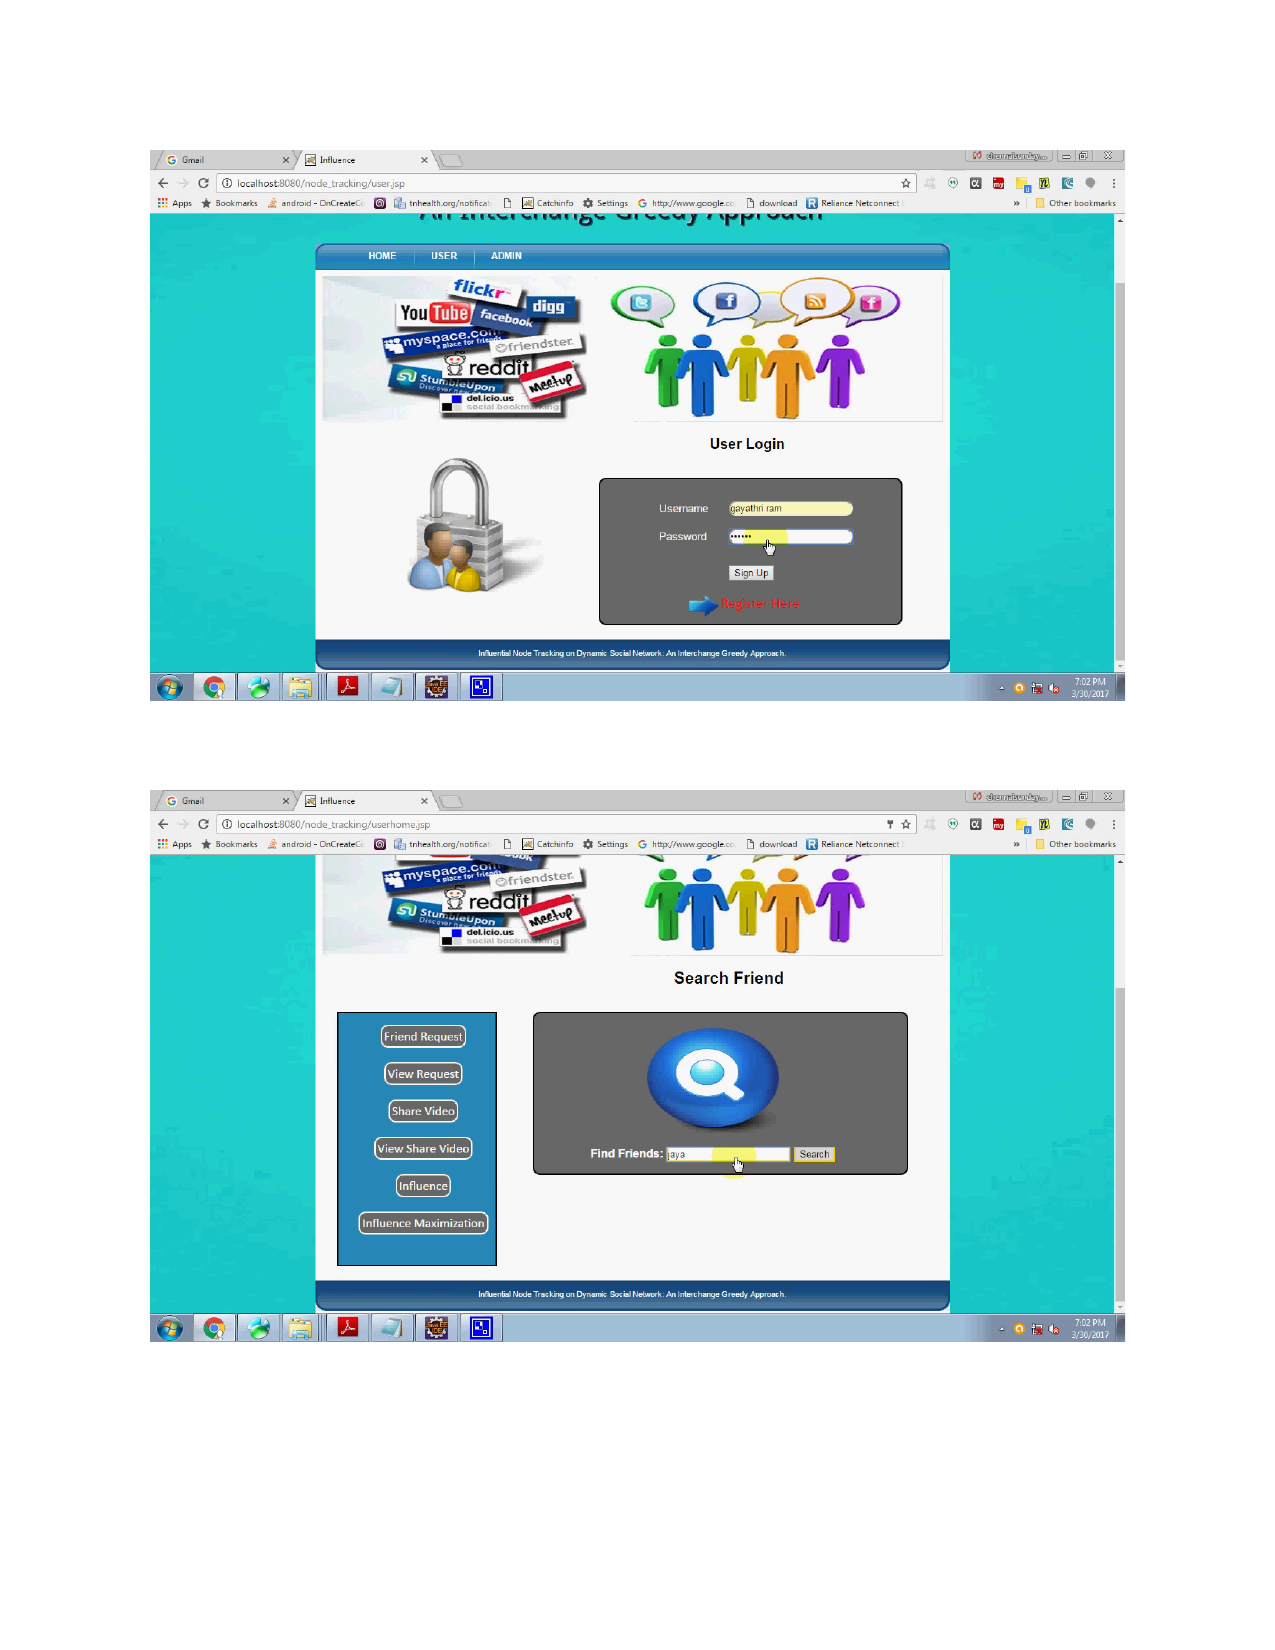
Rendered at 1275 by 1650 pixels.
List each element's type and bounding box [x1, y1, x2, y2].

picture [150, 150, 1125, 701]
picture [150, 790, 1125, 1342]
